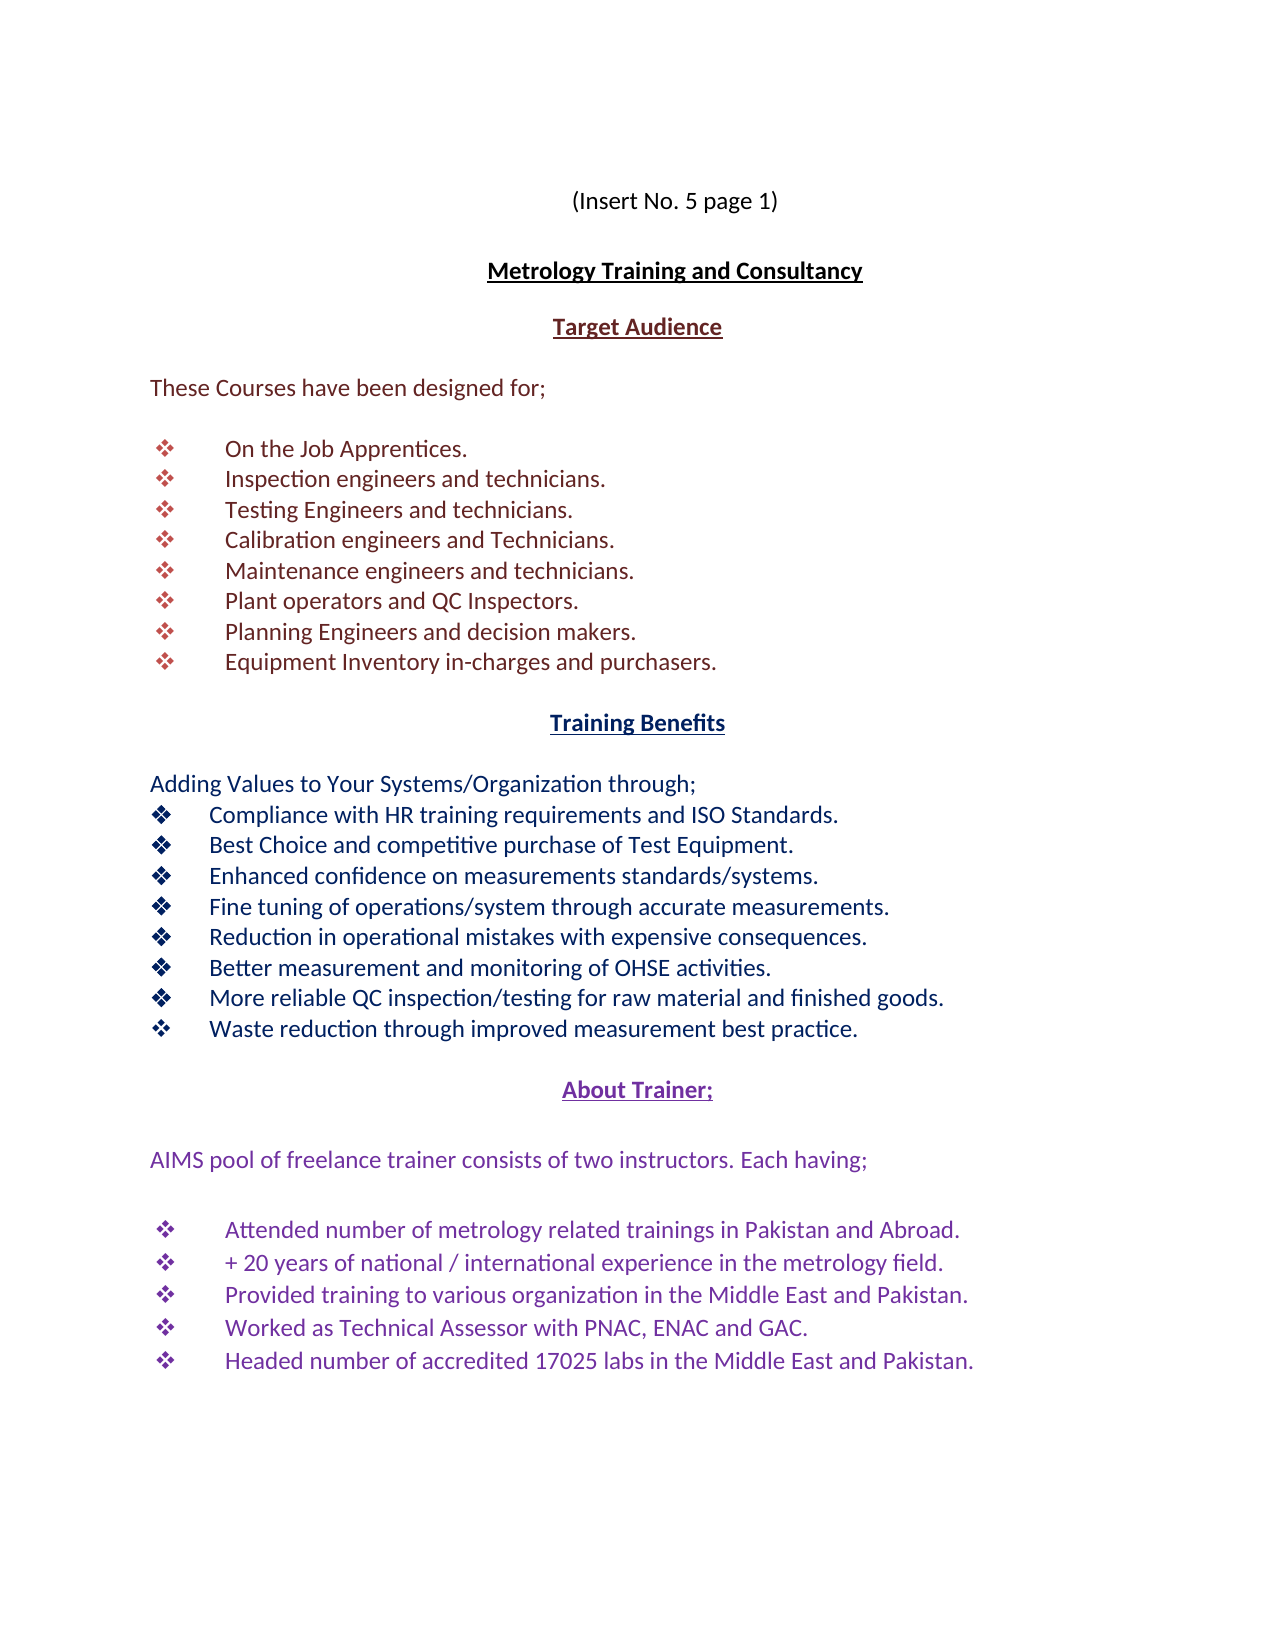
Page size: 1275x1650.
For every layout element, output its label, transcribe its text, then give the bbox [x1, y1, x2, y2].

list Planning Engineers and decision makers. [153, 616, 1125, 647]
list (Insert No. 5 page 1) [225, 185, 1125, 216]
list Fine tuning of operations/system through accurate measurements. [150, 891, 1125, 921]
list Metrology Training and Consultancy [225, 255, 1125, 286]
list + 20 years of national / international experience in the metrology field. [154, 1247, 1125, 1277]
text These Courses have been designed for; [150, 372, 1125, 402]
text Training Benefits [150, 708, 1125, 738]
list Worked as Technical Assessor with PNAC, ENAC and GAC. [154, 1313, 1125, 1343]
list Better measurement and monitoring of OHSE activities. [150, 952, 1125, 982]
list Enhanced confidence on measurements standards/systems. [150, 860, 1125, 891]
list Provided training to various organization in the Middle East and Pakistan. [154, 1280, 1125, 1310]
list Plant operators and QC Inspectors. [153, 586, 1125, 616]
list On the Job Apprentices. [153, 433, 1125, 463]
text Target Audience [150, 311, 1125, 341]
list Inspection engineers and technicians. [153, 463, 1125, 494]
list Reduction in operational mistakes with expensive consequences. [150, 921, 1125, 952]
list Attended number of metrology related trainings in Pakistan and Abroad. [154, 1214, 1125, 1244]
text Adding Values to Your Systems/Organization through; [150, 769, 1125, 799]
list More reliable QC inspection/testing for raw material and finished goods. [150, 982, 1125, 1013]
list Waste reduction through improved measurement best practice. [150, 1013, 1125, 1043]
list Calibration engineers and Technicians. [153, 524, 1125, 555]
list Testing Engineers and technicians. [153, 494, 1125, 524]
text AIMS pool of freelance trainer consists of two instructors. Each having; [150, 1144, 1125, 1174]
text About Trainer; [150, 1074, 1125, 1104]
list Equipment Inventory in-charges and purchasers. [153, 647, 1125, 677]
list Maintenance engineers and technicians. [153, 555, 1125, 586]
list Headed number of accredited 17025 labs in the Middle East and Pakistan. [154, 1346, 1125, 1376]
list Compliance with HR training requirements and ISO Standards. [150, 799, 1125, 830]
list Best Choice and competitive purchase of Test Equipment. [150, 830, 1125, 860]
